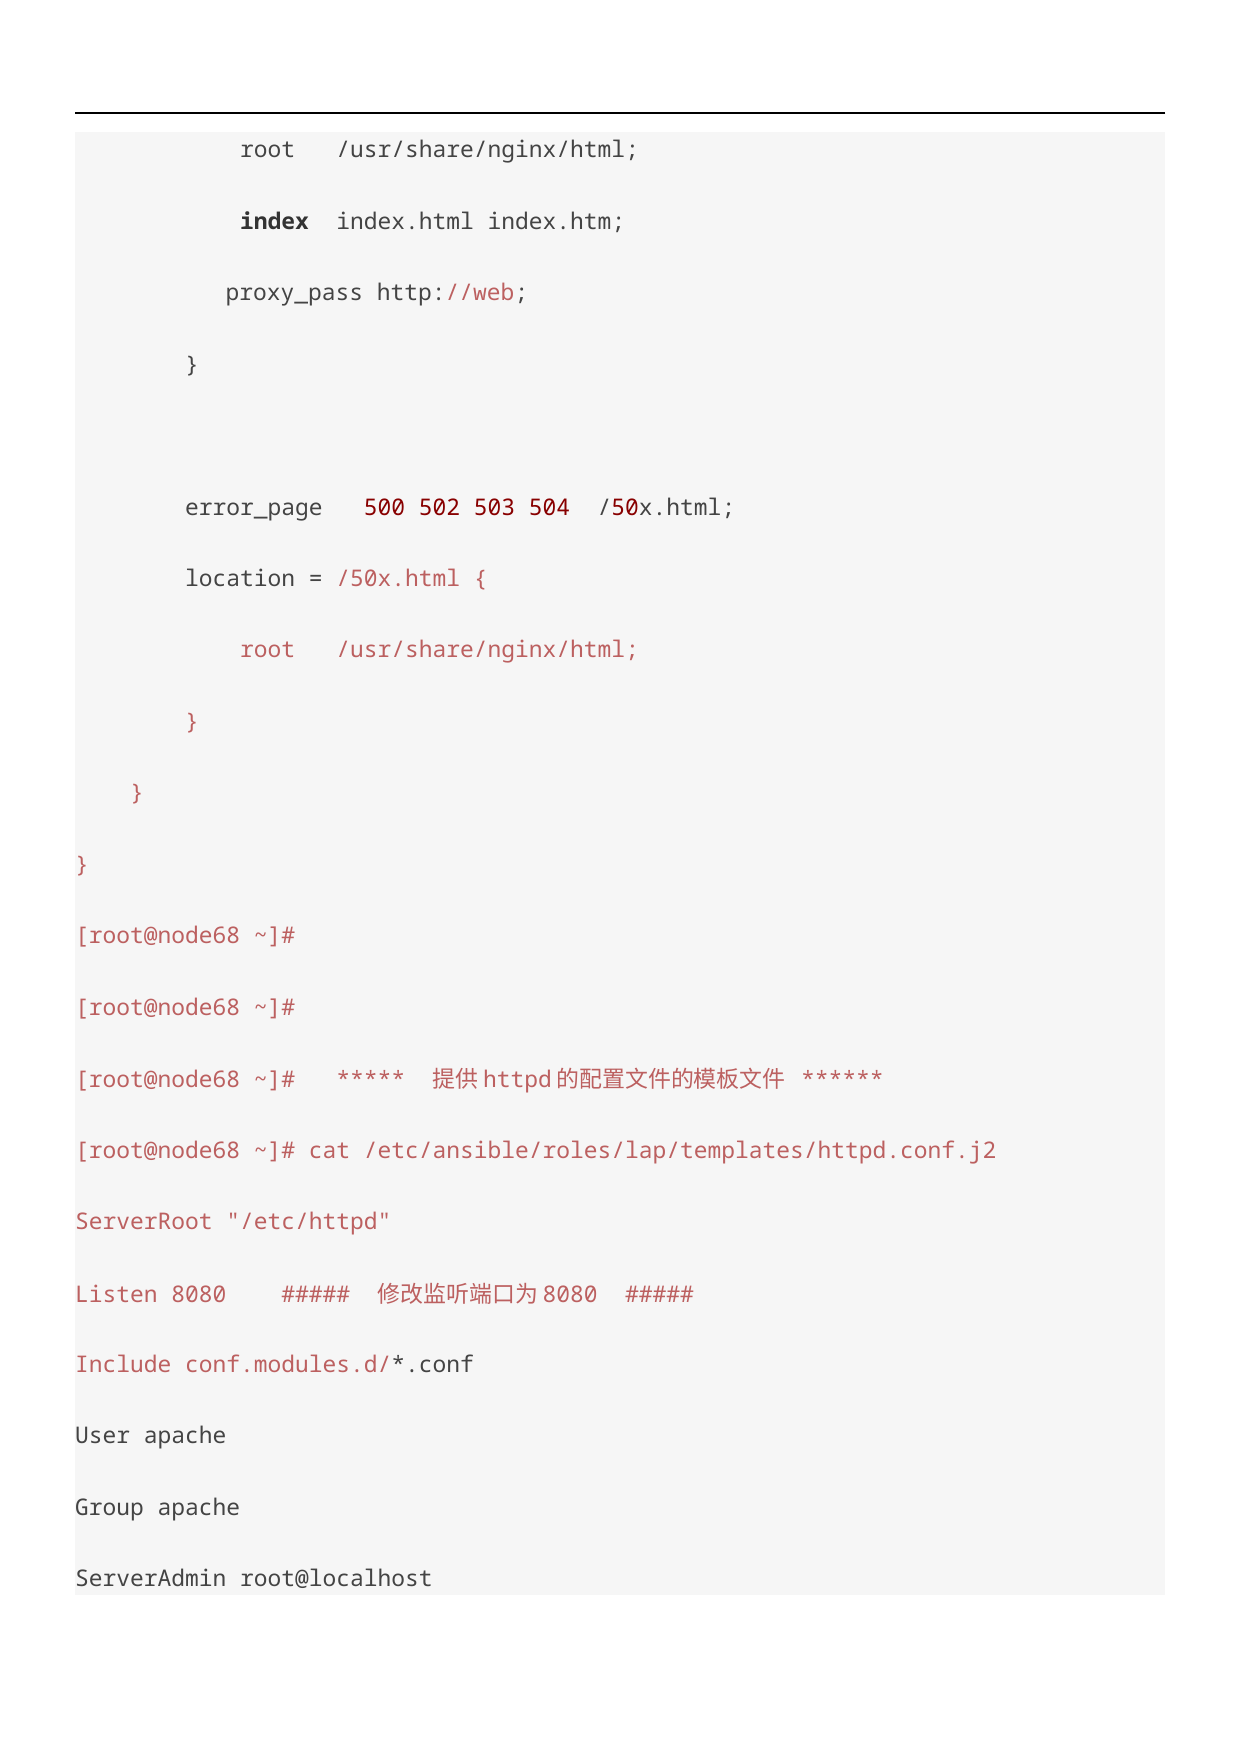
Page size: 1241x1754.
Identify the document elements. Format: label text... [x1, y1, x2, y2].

text Listen 8080 ##### 修改监听端口为8080 ##### [75, 1275, 1165, 1309]
text [root@node68 ~]# [75, 918, 1165, 952]
text error_page 500 502 503 504 /50x.html; [75, 489, 1165, 523]
text Include conf.modules.d/*.conf [75, 1347, 1165, 1381]
text Group apache [75, 1489, 1165, 1523]
text [root@node68 ~]# ***** 提供httpd的配置文件的模板文件 ****** [75, 1061, 1165, 1095]
text proxy_pass http://web; [75, 275, 1165, 309]
text User apache [75, 1418, 1165, 1452]
text root /usr/share/nginx/html; [75, 632, 1165, 666]
text root /usr/share/nginx/html; [75, 132, 1165, 166]
text } [75, 846, 1165, 880]
text } [75, 346, 1165, 380]
text [root@node68 ~]# [75, 989, 1165, 1023]
text } [75, 775, 1165, 809]
text ServerAdmin root@localhost [75, 1561, 1165, 1595]
text [root@node68 ~]# cat /etc/ansible/roles/lap/templates/httpd.conf.j2 [75, 1132, 1165, 1166]
text ServerRoot "/etc/httpd" [75, 1204, 1165, 1238]
text index index.html index.htm; [75, 203, 1165, 237]
text location = /50x.html { [75, 561, 1165, 594]
text } [75, 703, 1165, 737]
